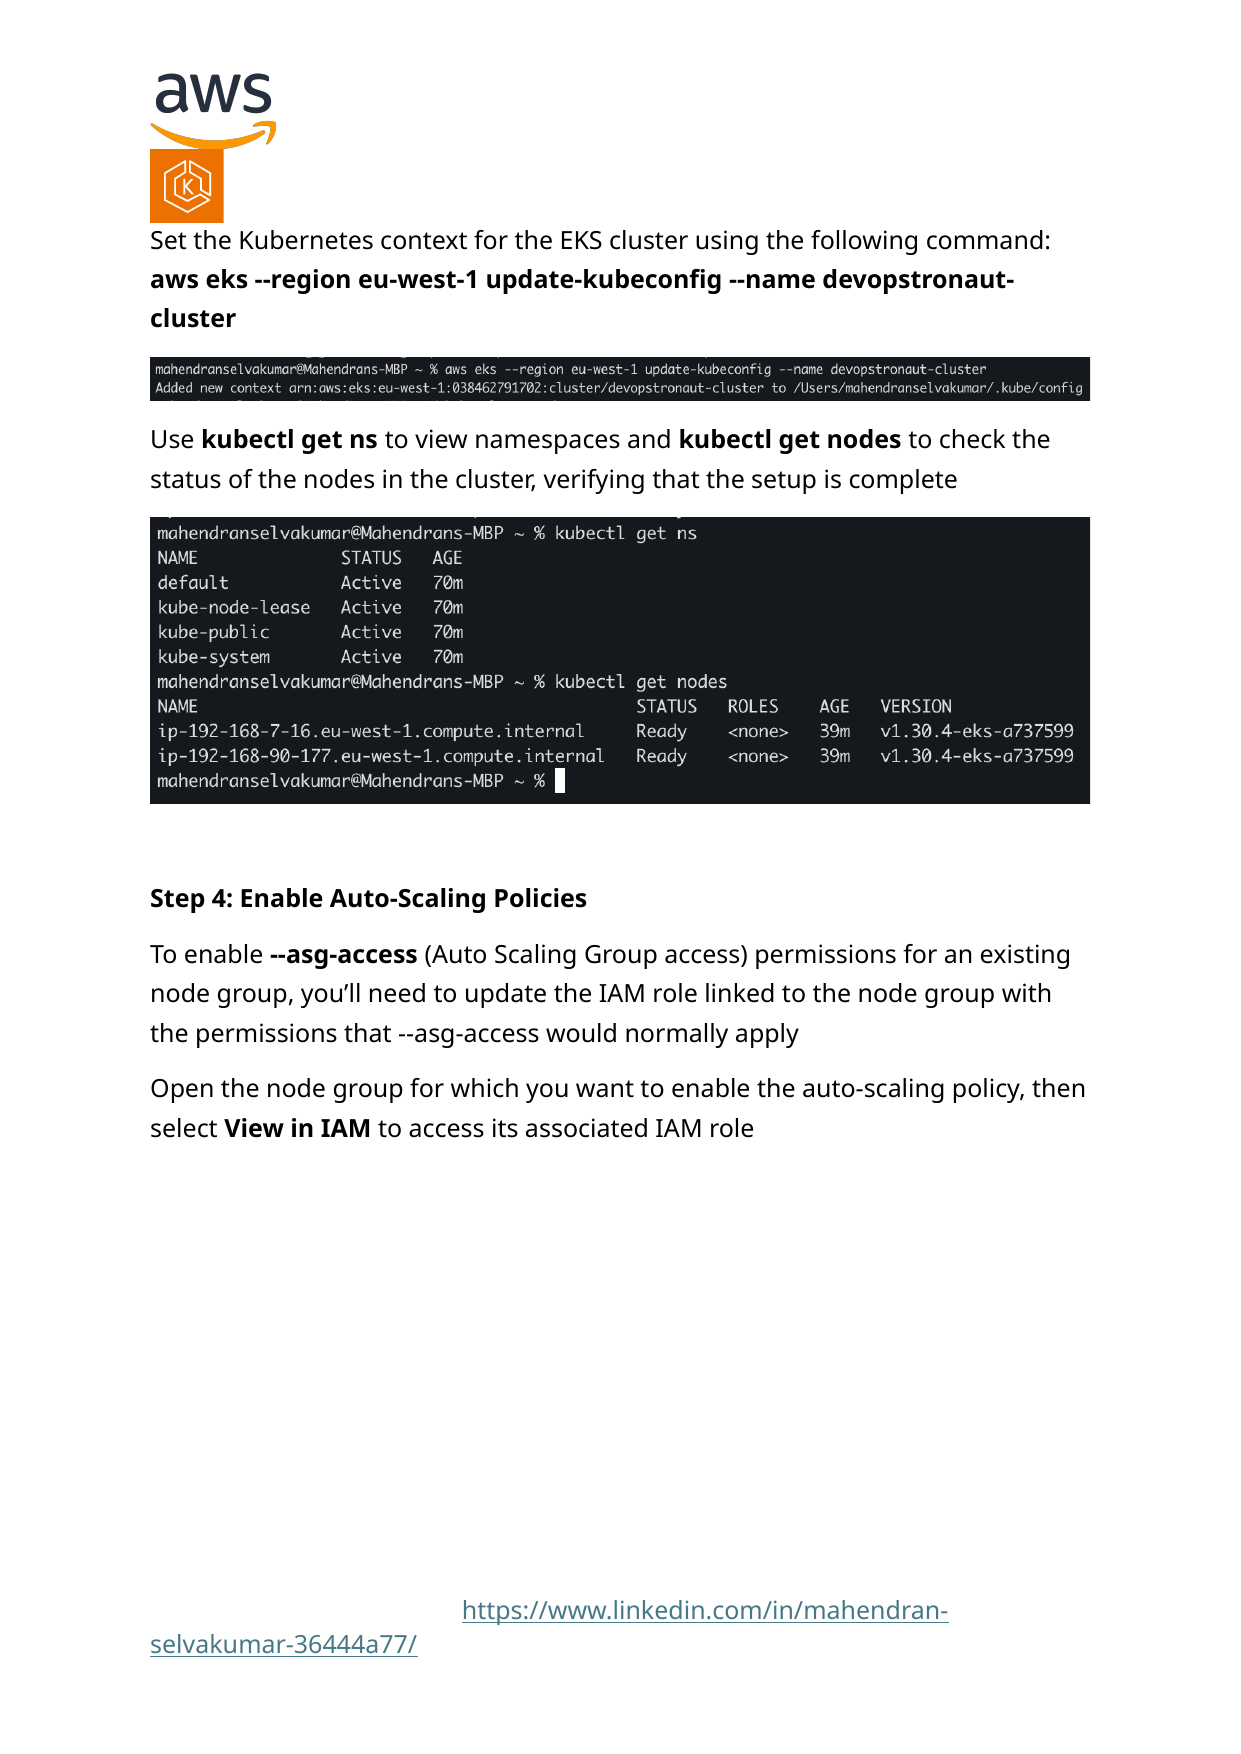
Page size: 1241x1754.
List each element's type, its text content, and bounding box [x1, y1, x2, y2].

text Open the node group for which you want to enable the auto-scaling policy, then select View in IAM to access its associated IAM role [150, 1071, 1090, 1144]
text Use kubectl get ns to view namespaces and kubectl get nodes to check the status of the nodes in the cluster, verifying that the setup is complete [150, 422, 1090, 495]
text Step 4: Enable Auto-Scaling Policies [150, 881, 1090, 915]
picture [150, 357, 1091, 401]
text Set the Kubernetes context for the EKS cluster using the following command: aws eks --region eu-west-1 update-kubeconfig --name devopstronaut-cluster [150, 223, 1090, 335]
picture [150, 73, 277, 223]
picture [150, 517, 1091, 804]
text To enable --asg-access (Auto Scaling Group access) permissions for an existing node group, you’ll need to update the IAM role linked to the node group with the permissions that --asg-access would normally apply [150, 937, 1090, 1049]
